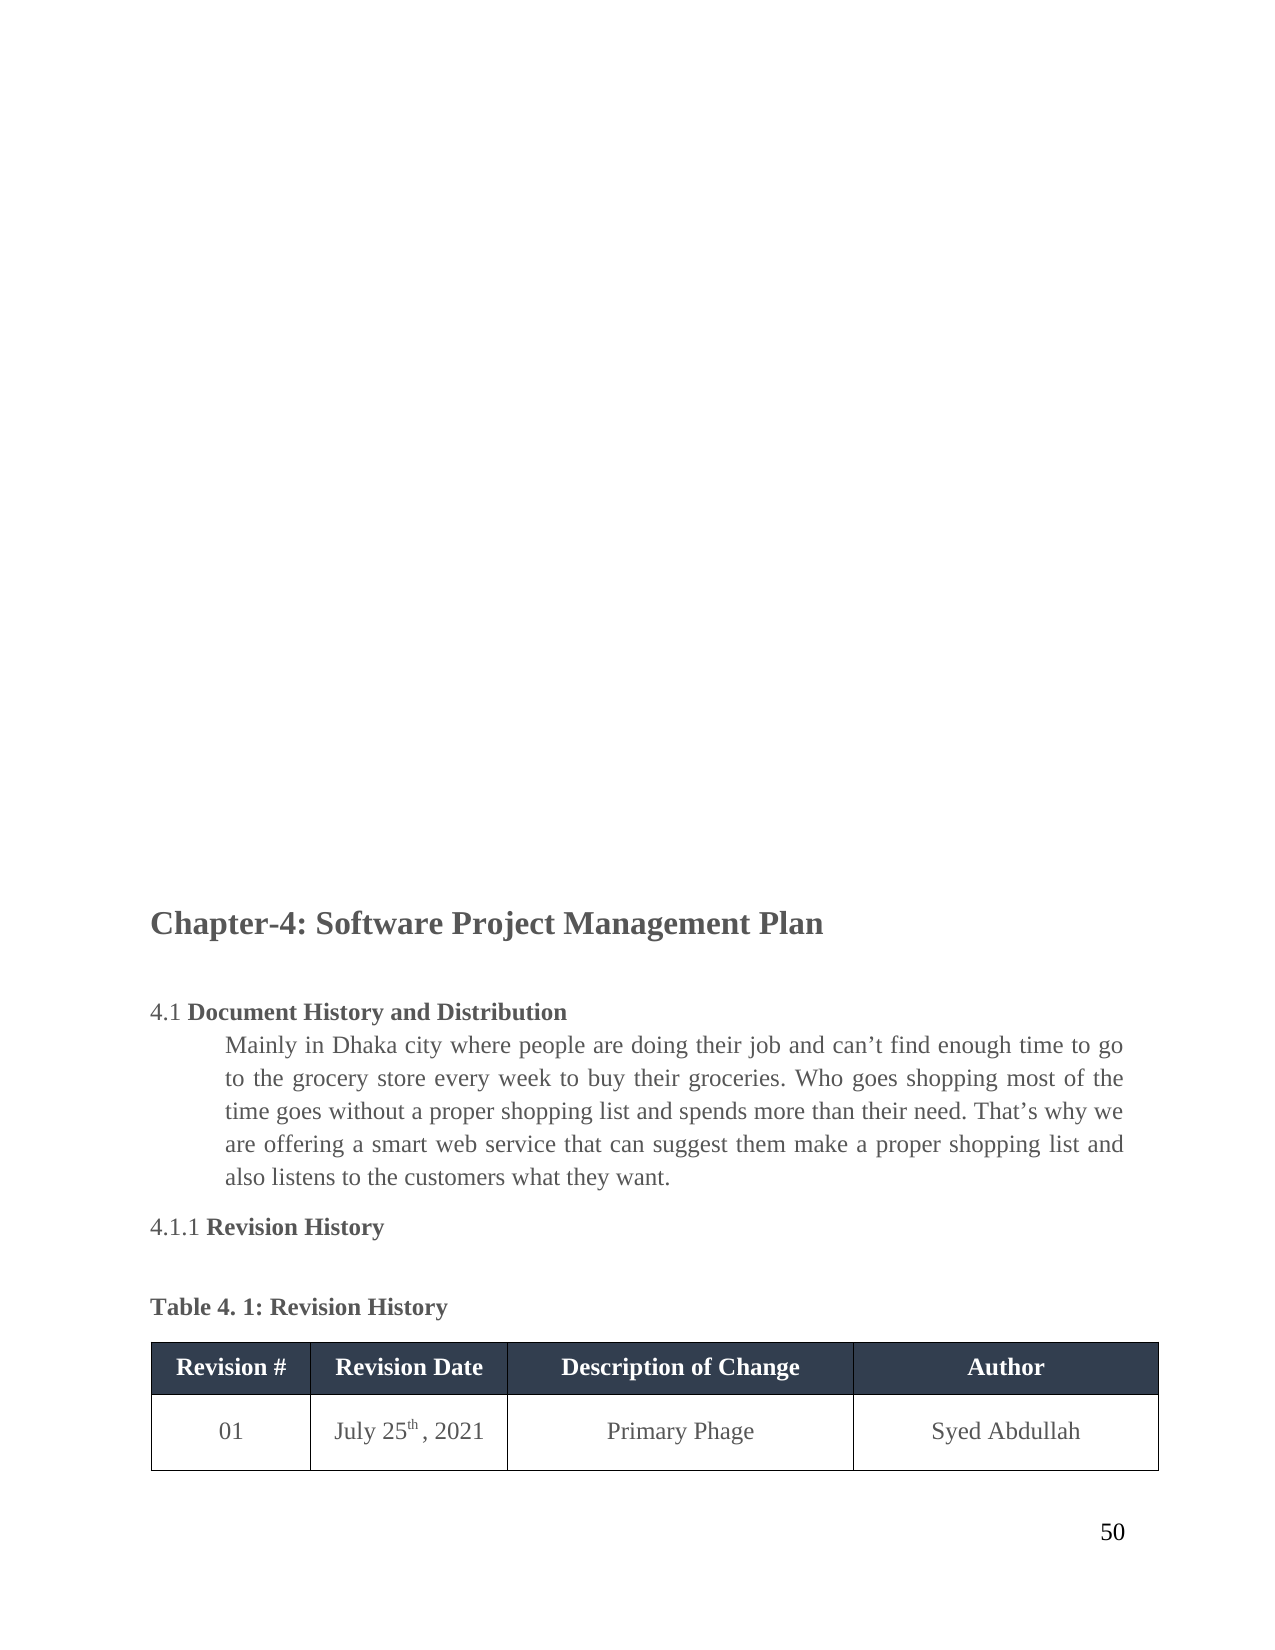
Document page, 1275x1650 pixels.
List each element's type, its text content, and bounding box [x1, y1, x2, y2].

table_header Description of Change [508, 1343, 853, 1394]
text Table 4. 1: Revision History [150, 1292, 1125, 1321]
table_cell July 25th , 2021 [311, 1395, 507, 1470]
table_cell Primary Phage [508, 1395, 853, 1470]
table_cell 01 [152, 1395, 310, 1470]
table_header Revision Date [311, 1343, 507, 1394]
table_header Author [854, 1343, 1158, 1394]
subtitle Chapter-4: Software Project Management Plan [150, 904, 1125, 942]
text Mainly in Dhaka city where people are doing their job and can’t find enough time to go to the grocery store every week to buy their groceries. Who goes shopping most of the time goes without a proper shopping list and spends more than their need. That’s why we are offering a smart web service that can suggest them make a proper shopping list and also listens to the customers what they want. [225, 1030, 1125, 1191]
subtitle 4.1.1 Revision History [150, 1212, 1125, 1241]
table_header Revision # [152, 1343, 310, 1394]
table_cell Syed Abdullah [854, 1395, 1158, 1470]
subtitle 4.1 Document History and Distribution [150, 997, 1125, 1026]
